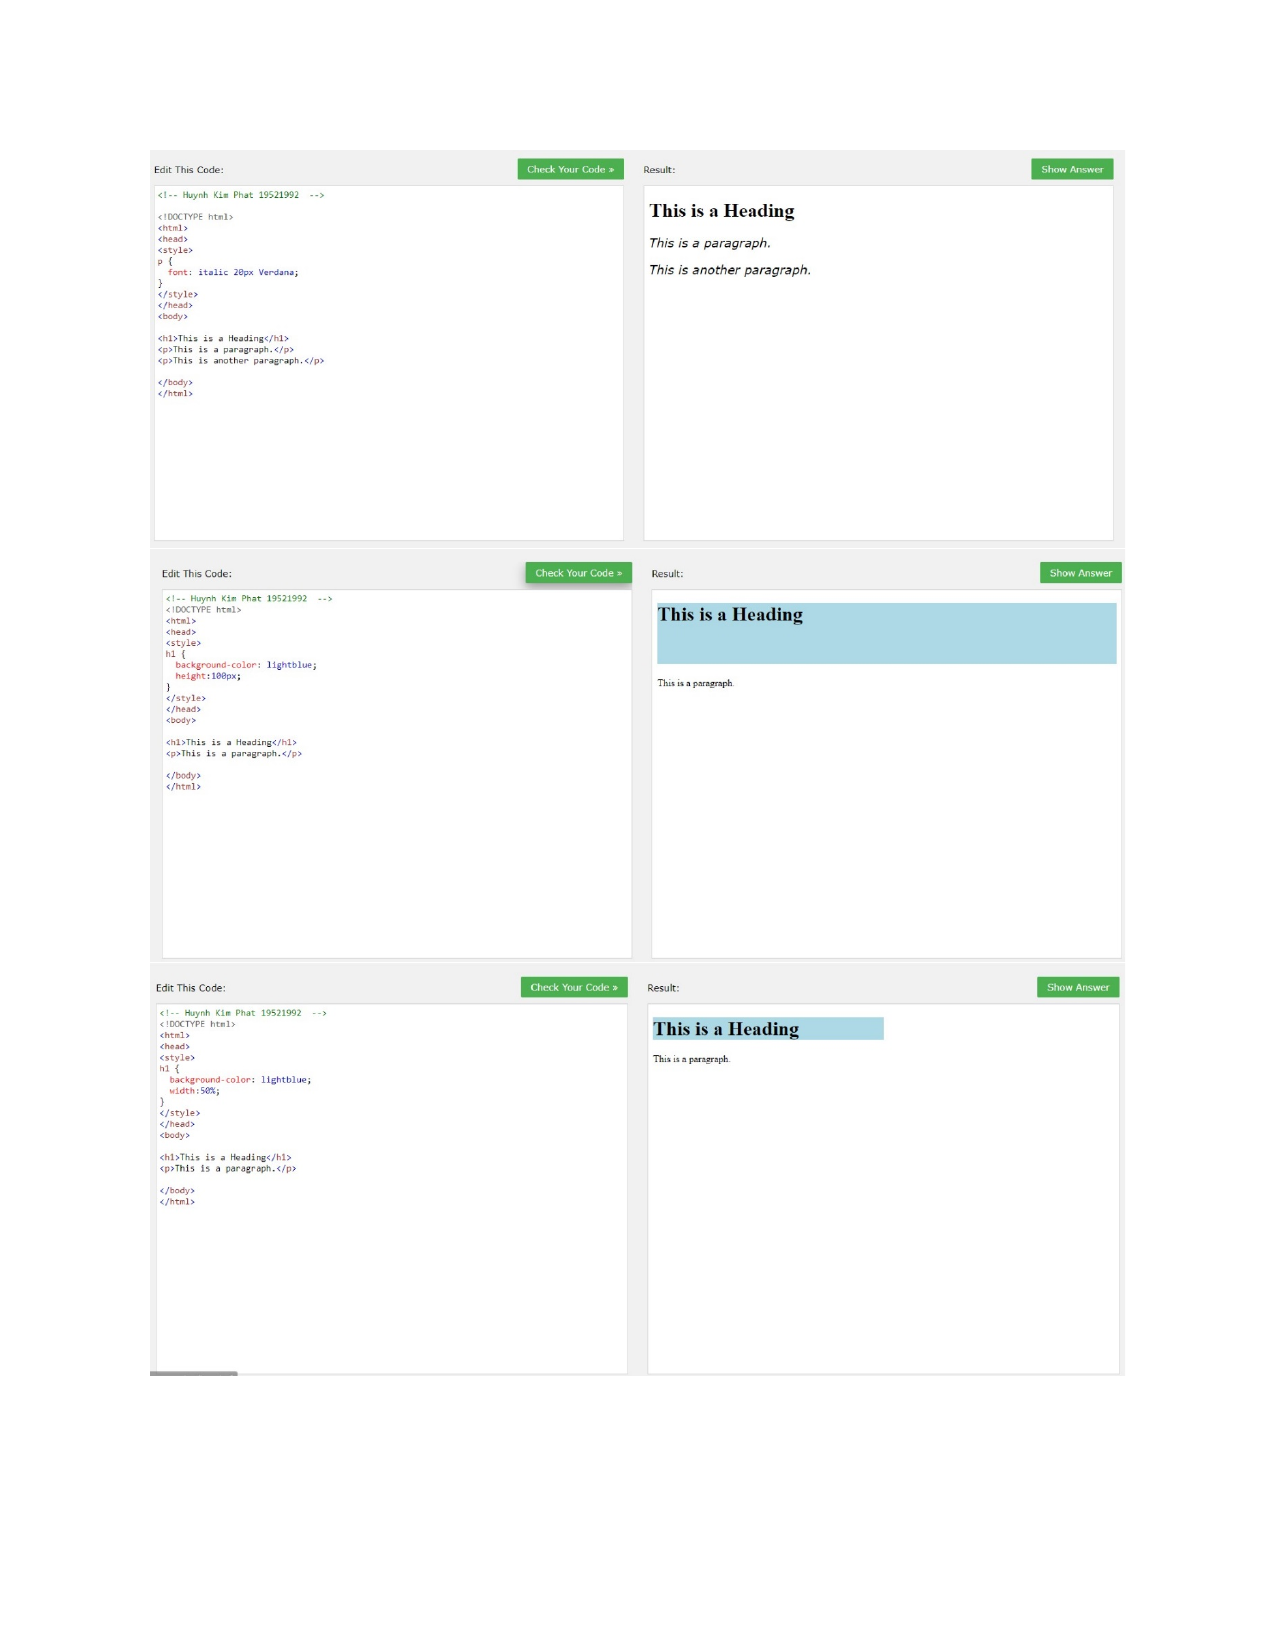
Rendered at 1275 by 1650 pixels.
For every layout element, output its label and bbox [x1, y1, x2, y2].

picture [150, 549, 1125, 1376]
picture [150, 150, 1125, 548]
